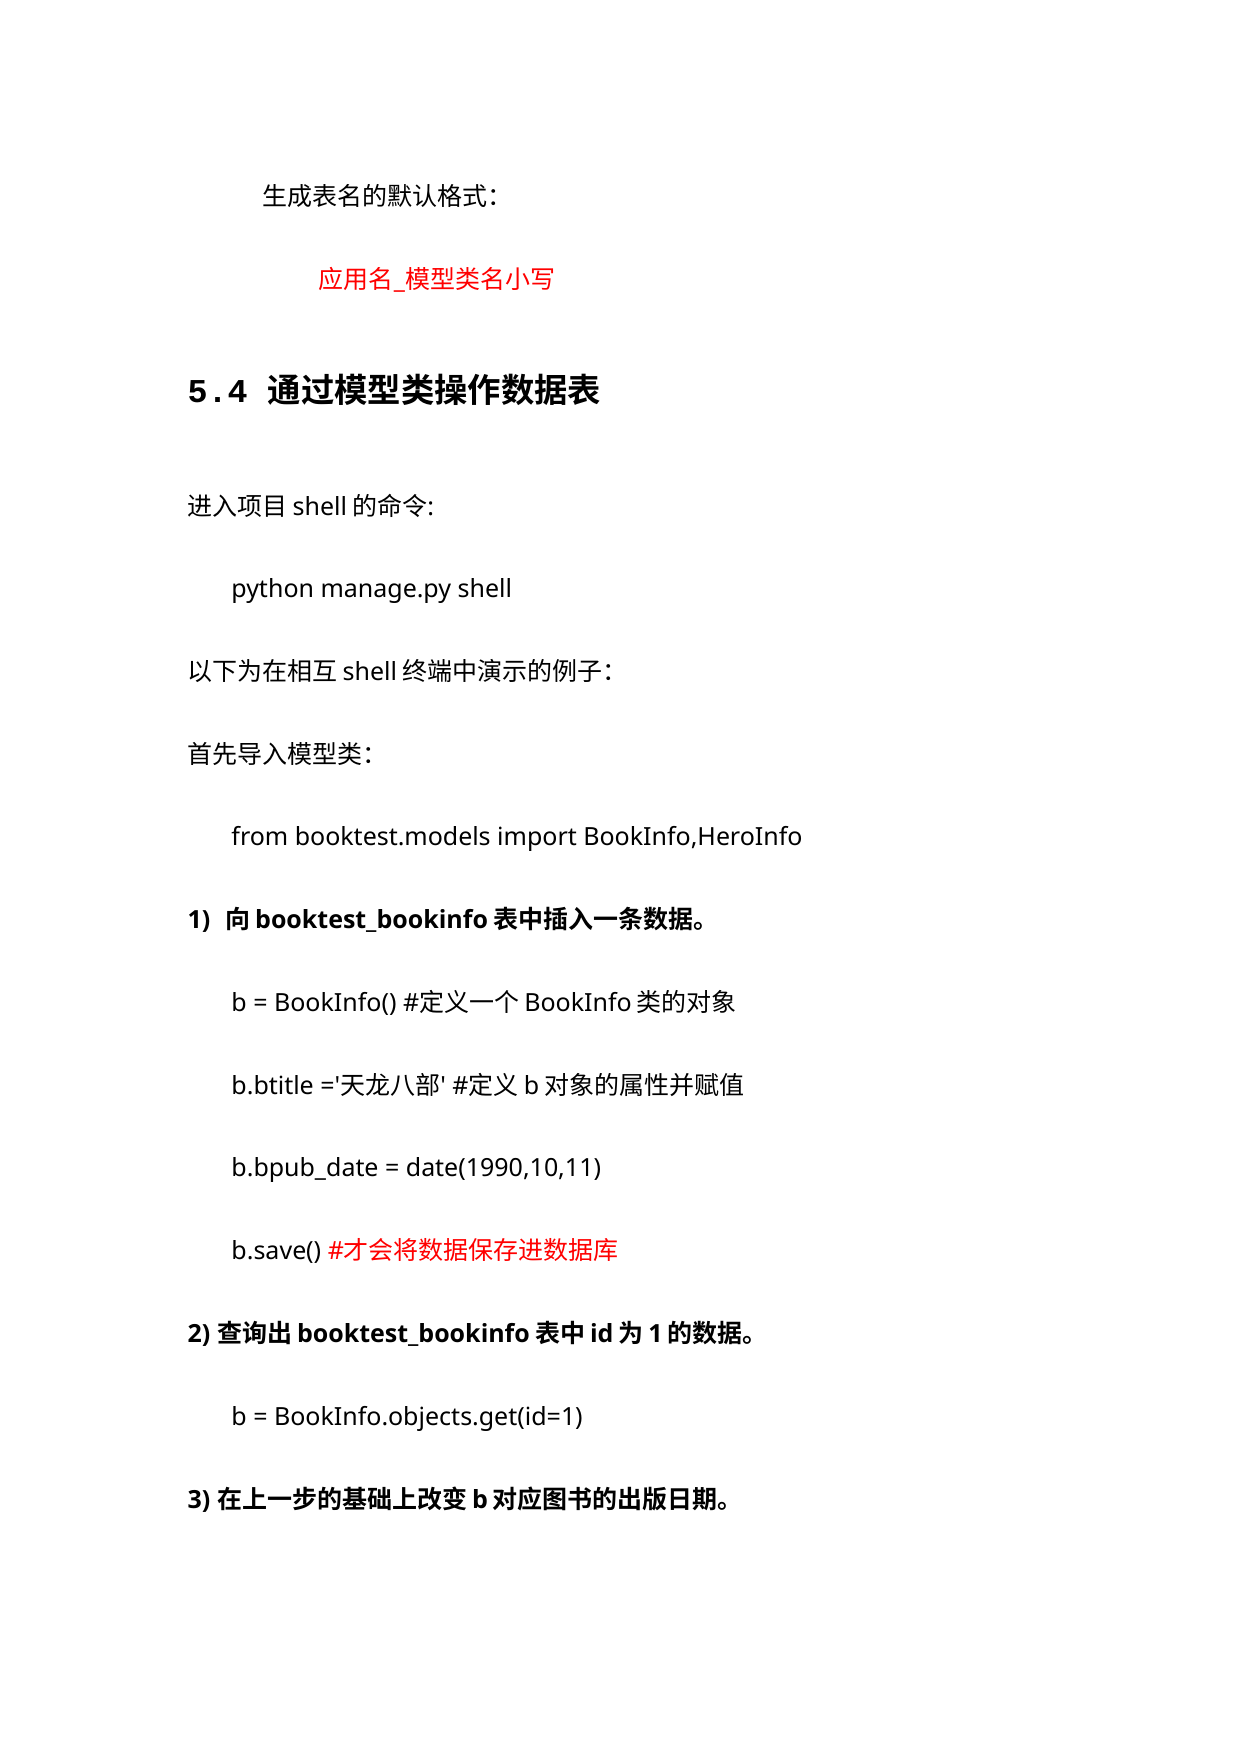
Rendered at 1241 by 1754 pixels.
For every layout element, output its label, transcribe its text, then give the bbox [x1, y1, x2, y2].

text 3) 在上一步的基础上改变b对应图书的出版日期。 [187, 1465, 1053, 1530]
text from booktest.models import BookInfo,HeroInfo [187, 803, 1053, 868]
subtitle 5.4 通过模型类操作数据表 [187, 355, 1053, 420]
text b = BookInfo() #定义一个BookInfo类的对象 [187, 968, 1053, 1033]
text b = BookInfo.objects.get(id=1) [187, 1383, 1053, 1448]
text 首先导入模型类： [187, 720, 1053, 785]
list 向booktest_bookinfo表中插入一条数据。 [187, 885, 1053, 950]
text 应用名_模型类名小写 [275, 245, 1053, 310]
text 生成表名的默认格式： [219, 162, 1053, 227]
text b.save() #才会将数据保存进数据库 [187, 1216, 1053, 1281]
text 2) 查询出booktest_bookinfo表中id为1的数据。 [187, 1299, 1053, 1364]
text 进入项目shell的命令: [187, 472, 1053, 537]
text b.btitle ='天龙八部' #定义b对象的属性并赋值 [187, 1051, 1053, 1116]
text 以下为在相互shell终端中演示的例子： [187, 637, 1053, 702]
text b.bpub_date = date(1990,10,11) [187, 1134, 1053, 1199]
text python manage.py shell [187, 555, 1053, 620]
